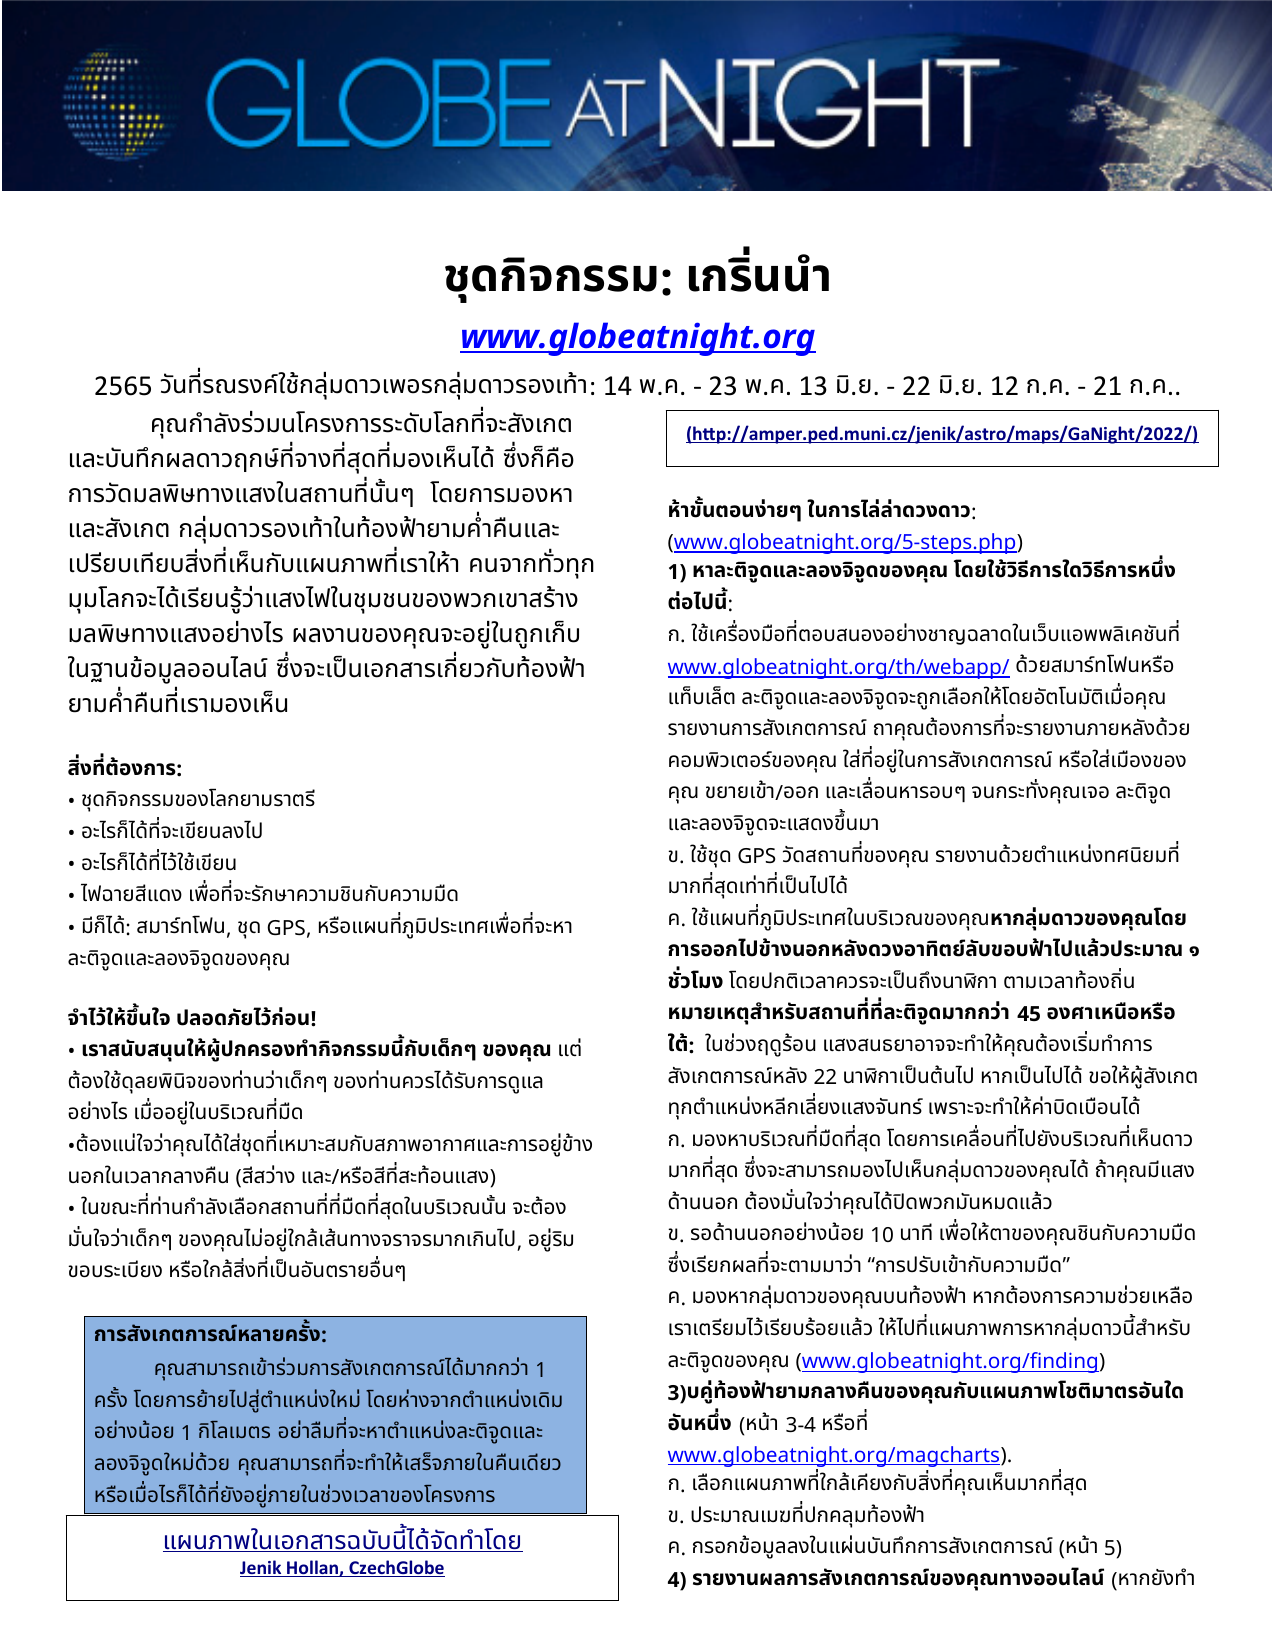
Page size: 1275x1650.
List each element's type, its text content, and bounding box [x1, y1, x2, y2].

text จำไว้ให้ขึ้นใจ ปลอดภัยไว้ก่อน! [67, 1003, 600, 1034]
text ค. ใช้แผนที่ภูมิประเทศในบริเวณของคุณหากลุ่มดาวของคุณโดยการออกไปข้างนอกหลังดวงอาทิตย์ลับขอบฟ้าไปแล้วประมาณ ๑ ชั่วโมง โดยปกติเวลาควรจะเป็นถึงนาฬิกา ตามเวลาท้องถิ่น หมายเหตุสำหรับสถานที่ที่ละติจูดมากกว่า 45 องศาเหนือหรือใต้: ในช่วงฤดูร้อน แสงสนธยาอาจจะทำให้คุณต้องเริ่มทำการสังเกตการณ์หลัง 22 นาฬิกาเป็นต้นไป หากเป็นไปได้ ขอให้ผู้สังเกตทุกตำแหน่งหลีกเลี่ยงแสงจันทร์ เพราะจะทำให้ค่าบิดเบือนได้ ก. มองหาบริเวณที่มืดที่สุด โดยการเคลื่อนที่ไปยังบริเวณที่เห็นดาวมากที่สุด ซึ่งจะสามารถมองไปเห็นกลุ่มดาวของคุณได้ ถ้าคุณมีแสงด้านนอก ต้องมั่นใจว่าคุณได้ปิดพวกมันหมดแล้ว ข. รอด้านนอกอย่างน้อย 10 นาที เพื่อให้ตาของคุณชินกับความมืด ซึ่งเรียกผลที่จะตามมาว่า “การปรับเข้ากับความมืด” [667, 903, 1200, 1282]
text ค. กรอกข้อมูลลงในแผ่นบันทึกการสังเกตการณ์ (หน้า 5) [667, 1532, 1200, 1563]
text • อะไรก็ได้ที่ไว้ใช้เขียน [67, 848, 600, 880]
text • ไฟฉายสีแดง เพื่อที่จะรักษาความชินกับความมืด [67, 880, 600, 911]
text ข. ประมาณเมฆที่ปกคลุมท้องฟ้า [667, 1500, 1200, 1532]
text • อะไรก็ได้ที่จะเขียนลงไป [67, 816, 600, 848]
text ก. เลือกแผนภาพที่ใกล้เคียงกับสิ่งที่คุณเห็นมากที่สุด [667, 1468, 1200, 1500]
text • มีก็ได้: สมาร์ทโฟน, ชุด GPS, หรือแผนที่ภูมิประเทศเพื่อที่จะหาละติจูดและลองจิจูดของคุณ [67, 911, 600, 974]
text คุณสามารถเข้าร่วมการสังเกตการณ์ได้มากกว่า 1 ครั้ง โดยการย้ายไปสู่ตำแหน่งใหม่ โดยห่างจากตำแหน่งเดิมอย่างน้อย 1 กิโลเมตร อย่าลืมที่จะหาตำแหน่งละติจูดและลองจิจูดใหม่ด้วย คุณสามารถที่จะทำให้เสร็จภายในคืนเดียวหรือเมื่อไรก็ได้ที่ยังอยู่ภายในช่วงเวลาของโครงการ [85, 1351, 586, 1513]
text • เราสนับสนุนให้ผู้ปกครองทำกิจกรรมนี้กับเด็กๆ ของคุณ แต่ต้องใช้ดุลยพินิจของท่านว่าเด็กๆ ของท่านควรได้รับการดูแลอย่างไร เมื่ออยู่ในบริเวณที่มืด [67, 1034, 600, 1129]
text ห้าขั้นตอนง่ายๆ ในการไล่ล่าดวงดาว: (www.globeatnight.org/5-steps.php) [667, 496, 1200, 556]
text ชุดกิจกรรม: เกริ่นนำ [75, 191, 1200, 312]
text แผนภาพในเอกสารฉบับนี้ได้จัดทำโดย Jenik Hollan, CzechGlobe (http://amper.ped.muni.cz/jenik/astro/maps/GaNight/2022/) [667, 411, 1218, 466]
text การสังเกตการณ์หลายครั้ง: [85, 1317, 586, 1351]
text •ต้องแน่ใจว่าคุณได้ใส่ชุดที่เหมาะสมกับสภาพอากาศและการอยู่ข้างนอกในเวลากลางคืน (สีสว่าง และ/หรือสีที่สะท้อนแสง) [67, 1129, 600, 1192]
text ค. มองหากลุ่มดาวของคุณบนท้องฟ้า หากต้องการความช่วยเหลือ เราเตรียมไว้เรียบร้อยแล้ว ให้ไปที่แผนภาพการหากลุ่มดาวนี้สำหรับละติจูดของคุณ (www.globeatnight.org/finding) 3)บคู่ท้องฟ้ายามกลางคืนของคุณกับแผนภาพโชติมาตรอันใดอันหนึ่ง (หน้า 3-4 หรือที่ www.globeatnight.org/magcharts). [667, 1282, 1200, 1468]
text สิ่งที่ต้องการ: [67, 753, 600, 785]
text คุณกำลังร่วมนโครงการระดับโลกที่จะสังเกตและบันทึกผลดาวฤกษ์ที่จางที่สุดที่มองเห็นได้ ซึ่งก็คือการวัดมลพิษทางแสงในสถานที่นั้นๆ โดยการมองหาและสังเกต กลุ่มดาวรองเท้าในท้องฟ้ายามค่ำคืนและเปรียบเทียบสิ่งที่เห็นกับแผนภาพที่เราให้า คนจากทั่วทุกมุมโลกจะได้เรียนรู้ว่าแสงไฟในชุมชนของพวกเขาสร้างมลพิษทางแสงอย่างไร ผลงานของคุณจะอยู่ในถูกเก็บในฐานข้อมูลออนไลน์ ซึ่งจะเป็นเอกสารเกี่ยวกับท้องฟ้ายามค่ำคืนที่เรามองเห็น [67, 409, 600, 719]
text 2565 วันที่รณรงค์ใช้กลุ่มดาวเพอรกลุ่มดาวรองเท้า: 14 พ.ค. - 23 พ.ค. 13 มิ.ย. - 22 มิ.ย. 12 ก.ค. - 21 ก.ค.. [75, 367, 1200, 402]
text • ในขณะที่ท่านกำลังเลือกสถานที่ที่มืดที่สุดในบริเวณนั้น จะต้องมั่นใจว่าเด็กๆ ของคุณไม่อยู่ใกล้เส้นทางจราจรมากเกินไป, อยู่ริมขอบระเบียง หรือใกล้สิ่งที่เป็นอันตรายอื่นๆ [67, 1192, 600, 1287]
text • ชุดกิจกรรมของโลกยามราตรี [67, 785, 600, 816]
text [667, 1563, 1200, 1595]
text 1) หาละติจูดและลองจิจูดของคุณ โดยใช้วิธีการใดวิธีการหนึ่งต่อไปนี้: [667, 556, 1200, 619]
text ก. ใช้เครื่องมือที่ตอบสนองอย่างชาญฉลาดในเว็บแอพพลิเคชันที่ www.globeatnight.org/th/webapp/ ด้วยสมาร์ทโฟนหรือแท็บเล็ต ละติจูดและลองจิจูดจะถูกเลือกให้โดยอัตโนมัติเมื่อคุณรายงานการสังเกตการณ์ ถาคุณต้องการที่จะรายงานภายหลังด้วยคอมพิวเตอร์ของคุณ ใส่ที่อยู่ในการสังเกตการณ์ หรือใส่เมืองของคุณ ขยายเข้า/ออก และเลื่อนหารอบๆ จนกระทั่งคุณเจอ ละติจูดและลองจิจูดจะแสดงขึ้นมา [667, 619, 1200, 840]
text ข. ใช้ชุด GPS วัดสถานที่ของคุณ รายงานด้วยตำแหน่งทศนิยมที่มากที่สุดเท่าที่เป็นไปได้ [667, 840, 1200, 903]
text แผนภาพในเอกสารฉบับนี้ได้จัดทำโดย Jenik Hollan, CzechGlobe (http://amper.ped.muni.cz/jenik/astro/maps/GaNight/2022/) [67, 1516, 618, 1600]
text www.globeatnight.org [75, 312, 1200, 358]
